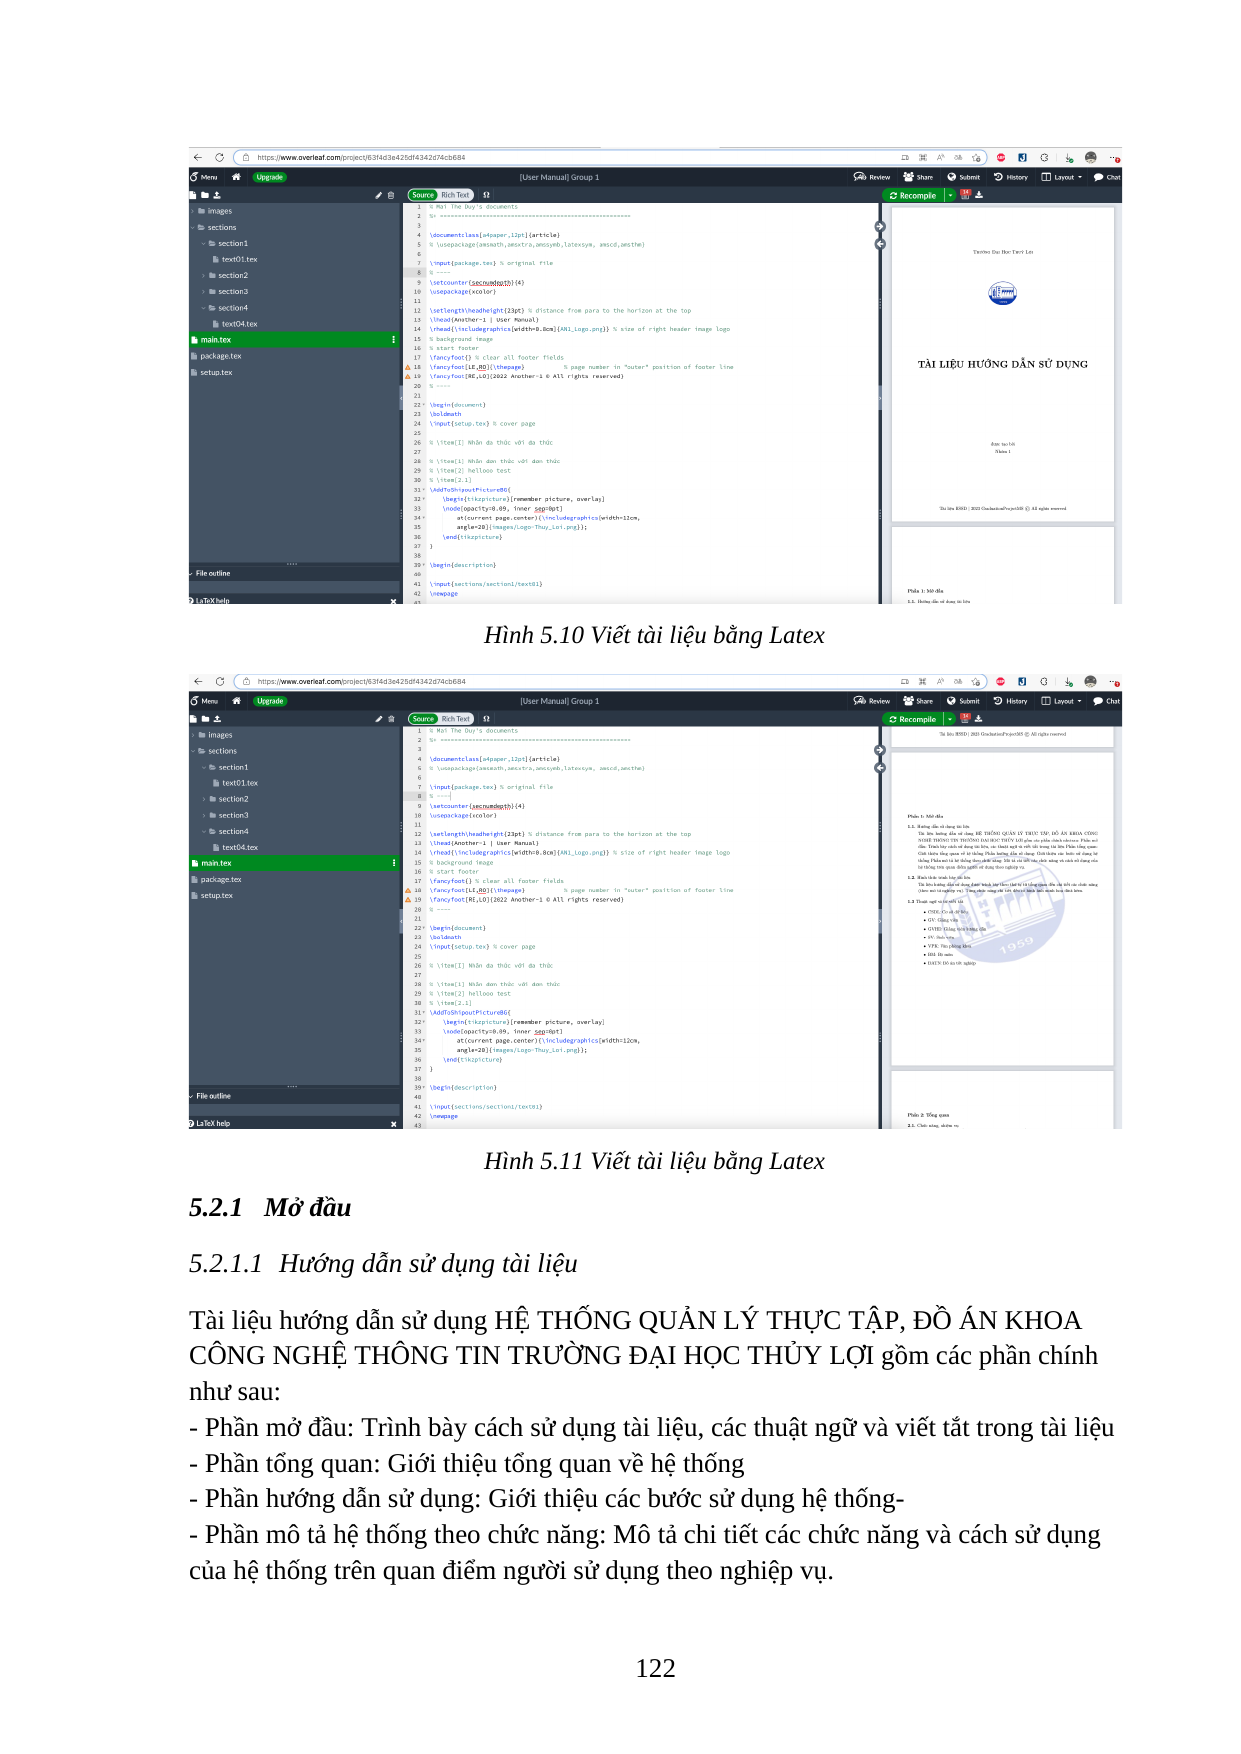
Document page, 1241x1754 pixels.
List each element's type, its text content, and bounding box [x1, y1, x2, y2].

text - Phần mô tả hệ thống theo chức năng: Mô tả chi tiết các chức năng và cách sử dụng của hệ thống trên quan điểm người sử dụng theo nghiệp vụ. [189, 1518, 1122, 1585]
text - Phần hướng dẫn sử dụng: Giới thiệu các bước sử dụng hệ thống- [189, 1482, 1122, 1513]
picture [188, 674, 1123, 1129]
text Hình 5.10 Viết tài liệu bằng Latex [189, 621, 1122, 649]
subtitle Mở đầu [189, 1191, 1122, 1223]
text - Phần mở đầu: Trình bày cách sử dụng tài liệu, các thuật ngữ và viết tắt trong tài liệu [189, 1411, 1122, 1442]
picture [188, 147, 1123, 604]
text Tài liệu hướng dẫn sử dụng HỆ THỐNG QUẢN LÝ THỰC TẬP, ĐỒ ÁN KHOA CÔNG NGHỆ THÔNG TIN TRƯỜNG ĐẠI HỌC THỦY LỢI gồm các phần chính như sau: [189, 1304, 1122, 1406]
text - Phần tổng quan: Giới thiệu tổng quan về hệ thống [189, 1447, 1122, 1478]
text Hình 5.11 Viết tài liệu bằng Latex [189, 1146, 1122, 1175]
subtitle Hướng dẫn sử dụng tài liệu [189, 1248, 1122, 1279]
